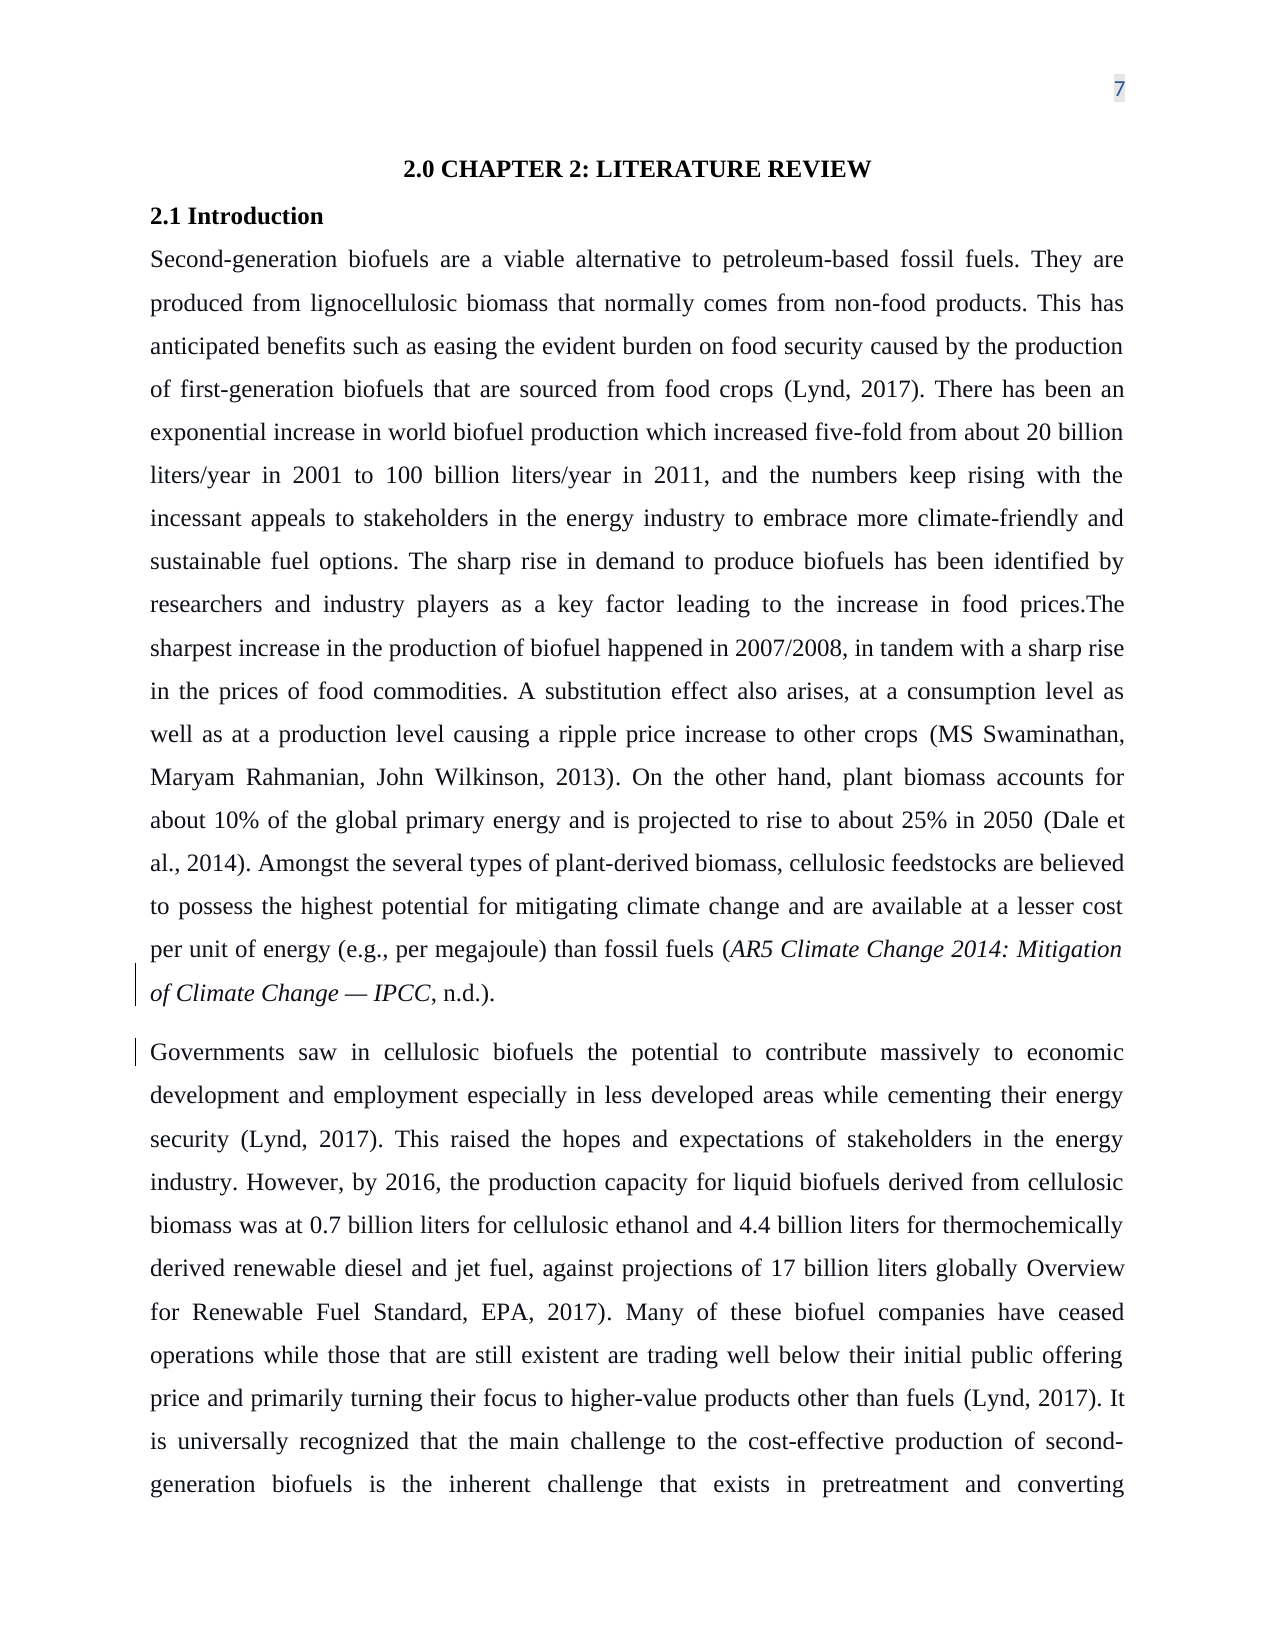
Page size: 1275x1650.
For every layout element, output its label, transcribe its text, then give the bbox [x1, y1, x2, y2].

text Second-generation biofuels are a viable alternative to petroleum-based fossil fuels. They are produced from lignocellulosic biomass that normally comes from non-food products. This has anticipated benefits such as easing the evident burden on food security caused by the production of first-generation biofuels that are sourced from food crops (Lynd, 2017). There has been an exponential increase in world biofuel production which increased five-fold from about 20 billion liters/year in 2001 to 100 billion liters/year in 2011, and the numbers keep rising with the incessant appeals to stakeholders in the energy industry to embrace more climate-friendly and sustainable fuel options. The sharp rise in demand to produce biofuels has been identified by researchers and industry players as a key factor leading to the increase in food prices.The sharpest increase in the production of biofuel happened in 2007/2008, in tandem with a sharp rise in the prices of food commodities. A substitution effect also arises, at a consumption level as well as at a production level causing a ripple price increase to other crops (MS Swaminathan, Maryam Rahmanian, John Wilkinson, 2013). On the other hand, plant biomass accounts for about 10% of the global primary energy and is projected to rise to about 25% in 2050 (Dale et al., 2014). Amongst the several types of plant-derived biomass, cellulosic feedstocks are believed to possess the highest potential for mitigating climate change and are available at a lesser cost per unit of energy (e.g., per megajoule) than fossil fuels (AR5 Climate Change 2014: Mitigation of Climate Change — IPCC, n.d.). [150, 244, 1125, 1006]
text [150, 1037, 1125, 1498]
subtitle 2.0 CHAPTER 2: LITERATURE REVIEW [150, 154, 1125, 183]
subtitle 2.1 Introduction [150, 201, 1125, 230]
